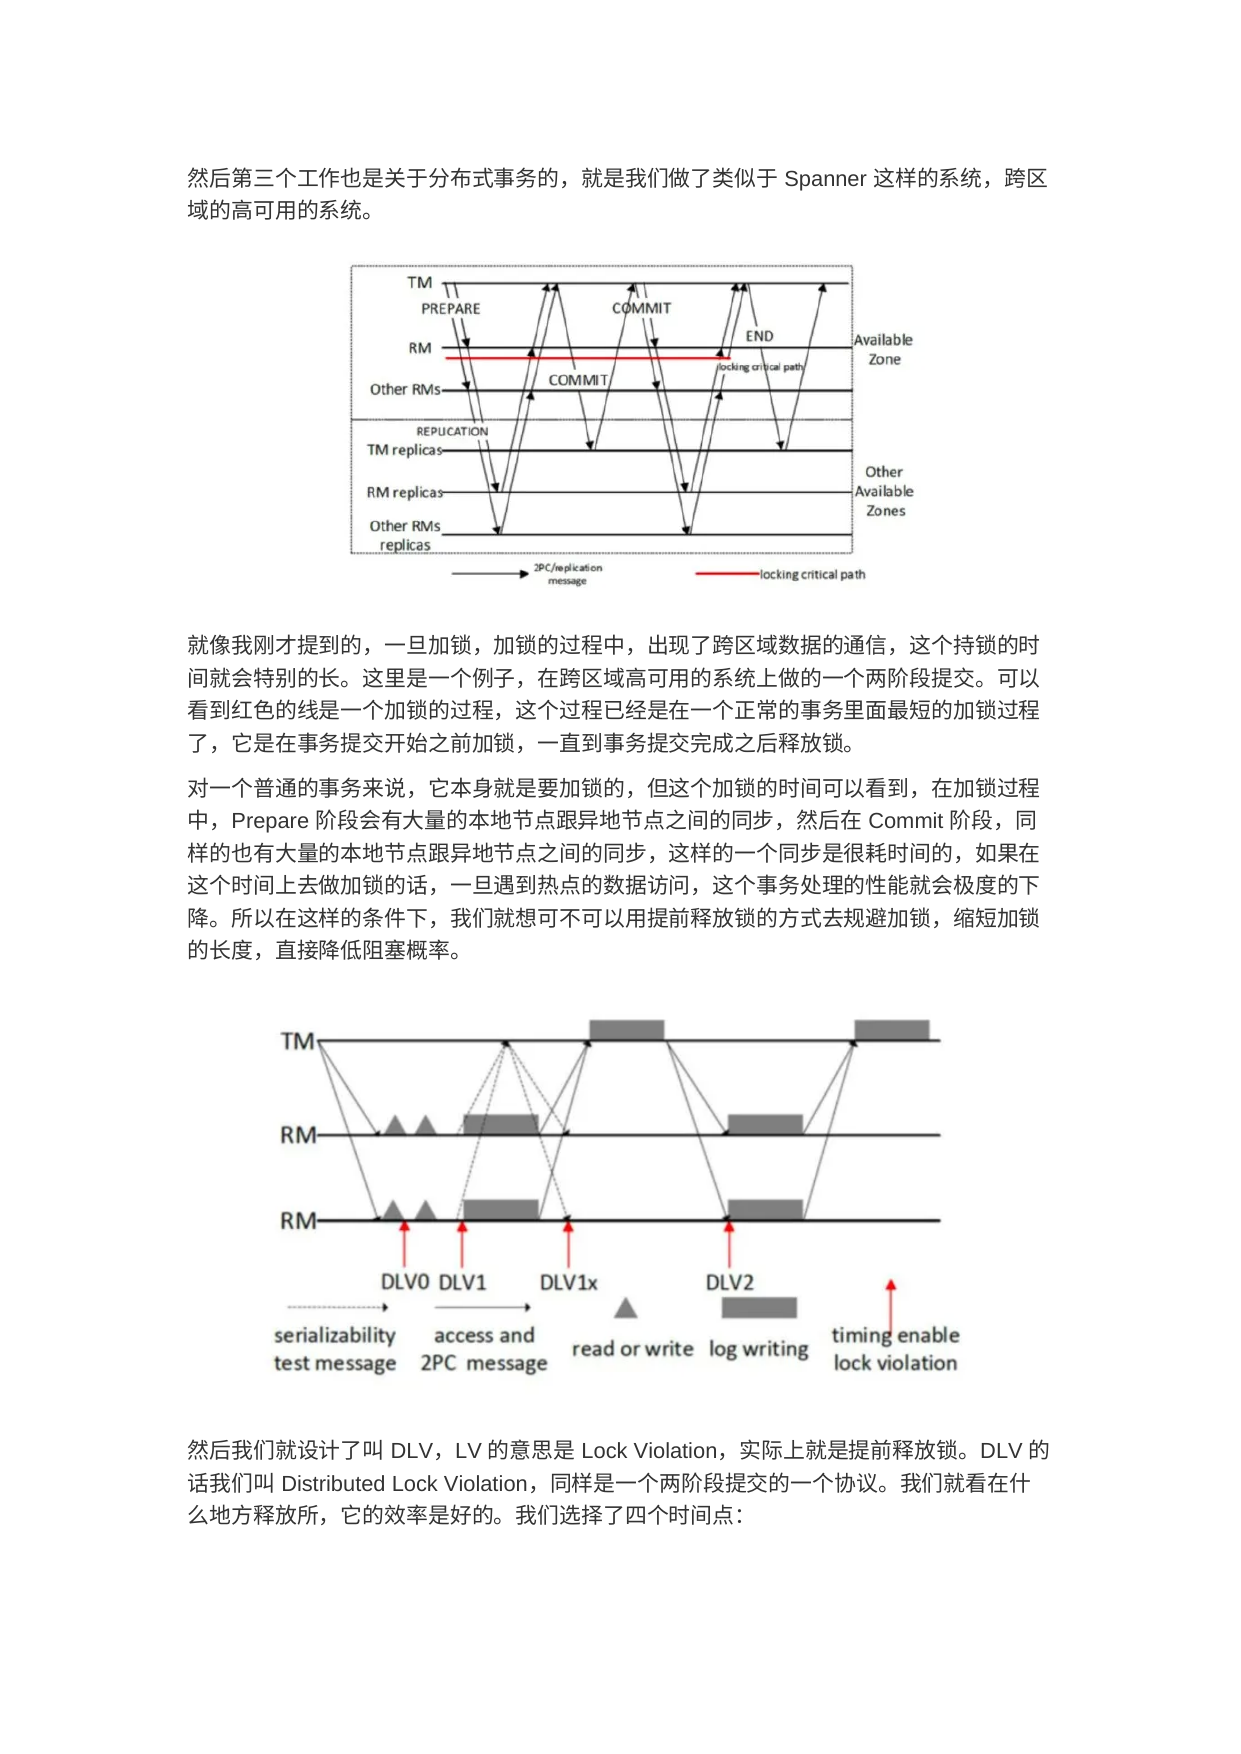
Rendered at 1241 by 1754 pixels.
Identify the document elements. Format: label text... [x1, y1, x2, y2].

picture [249, 979, 991, 1411]
text 然后我们就设计了叫 DLV，LV 的意思是 Lock Violation，实际上就是提前释放锁。DLV 的话我们叫 Distributed Lock Violation，同样是一个两阶段提交的一个协议。我们就看在什么地方释放所，它的效率是好的。我们选择了四个时间点： [187, 1434, 1053, 1532]
text 就像我刚才提到的，一旦加锁，加锁的过程中，出现了跨区域数据的通信，这个持锁的时间就会特别的长。这里是一个例子，在跨区域高可用的系统上做的一个两阶段提交。可以看到红色的线是一个加锁的过程，这个过程已经是在一个正常的事务里面最短的加锁过程了，它是在事务提交开始之前加锁，一直到事务提交完成之后释放锁。 [187, 629, 1053, 759]
text 然后第三个工作也是关于分布式事务的，就是我们做了类似于 Spanner 这样的系统，跨区域的高可用的系统。 [187, 162, 1053, 227]
text 对一个普通的事务来说，它本身就是要加锁的，但这个加锁的时间可以看到，在加锁过程中，Prepare 阶段会有大量的本地节点跟异地节点之间的同步，然后在 Commit 阶段，同样的也有大量的本地节点跟异地节点之间的同步，这样的一个同步是很耗时间的，如果在这个时间上去做加锁的话，一旦遇到热点的数据访问，这个事务处理的性能就会极度的下降。所以在这样的条件下，我们就想可不可以用提前释放锁的方式去规避加锁，缩短加锁的长度，直接降低阻塞概率。 [187, 772, 1053, 967]
picture [315, 239, 925, 600]
